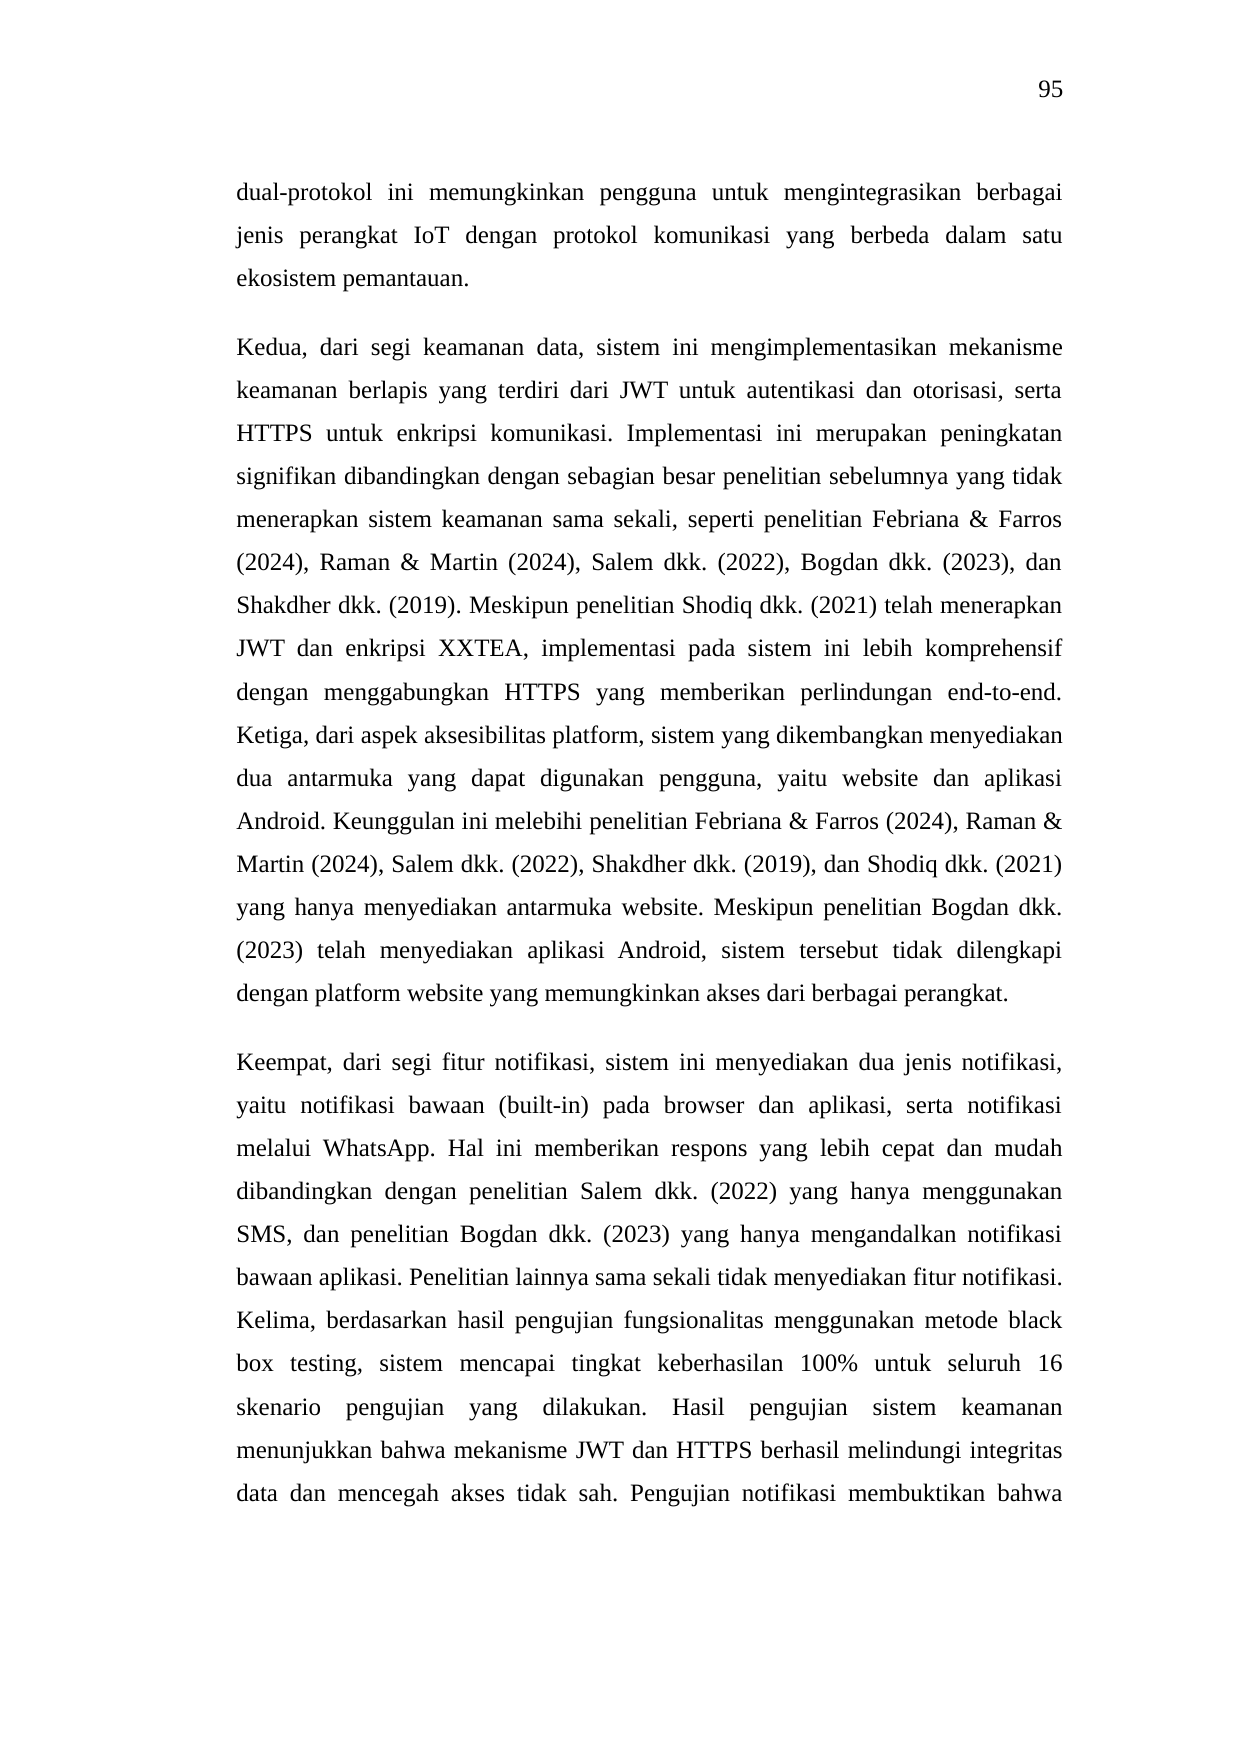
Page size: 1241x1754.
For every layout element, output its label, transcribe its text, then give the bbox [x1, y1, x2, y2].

text Kedua, dari segi keamanan data, sistem ini mengimplementasikan mekanisme keamanan berlapis yang terdiri dari JWT untuk autentikasi dan otorisasi, serta HTTPS untuk enkripsi komunikasi. Implementasi ini merupakan peningkatan signifikan dibandingkan dengan sebagian besar penelitian sebelumnya yang tidak menerapkan sistem keamanan sama sekali, seperti penelitian Febriana & Farros (2024), Raman & Martin (2024), Salem dkk. (2022), Bogdan dkk. (2023), dan Shakdher dkk. (2019). Meskipun penelitian Shodiq dkk. (2021) telah menerapkan JWT dan enkripsi XXTEA, implementasi pada sistem ini lebih komprehensif dengan menggabungkan HTTPS yang memberikan perlindungan end-to-end. Ketiga, dari aspek aksesibilitas platform, sistem yang dikembangkan menyediakan dua antarmuka yang dapat digunakan pengguna, yaitu website dan aplikasi Android. Keunggulan ini melebihi penelitian Febriana & Farros (2024), Raman & Martin (2024), Salem dkk. (2022), Shakdher dkk. (2019), dan Shodiq dkk. (2021) yang hanya menyediakan antarmuka website. Meskipun penelitian Bogdan dkk. (2023) telah menyediakan aplikasi Android, sistem tersebut tidak dilengkapi dengan platform website yang memungkinkan akses dari berbagai perangkat. [236, 332, 1063, 1007]
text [236, 1047, 1063, 1507]
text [236, 177, 1063, 292]
